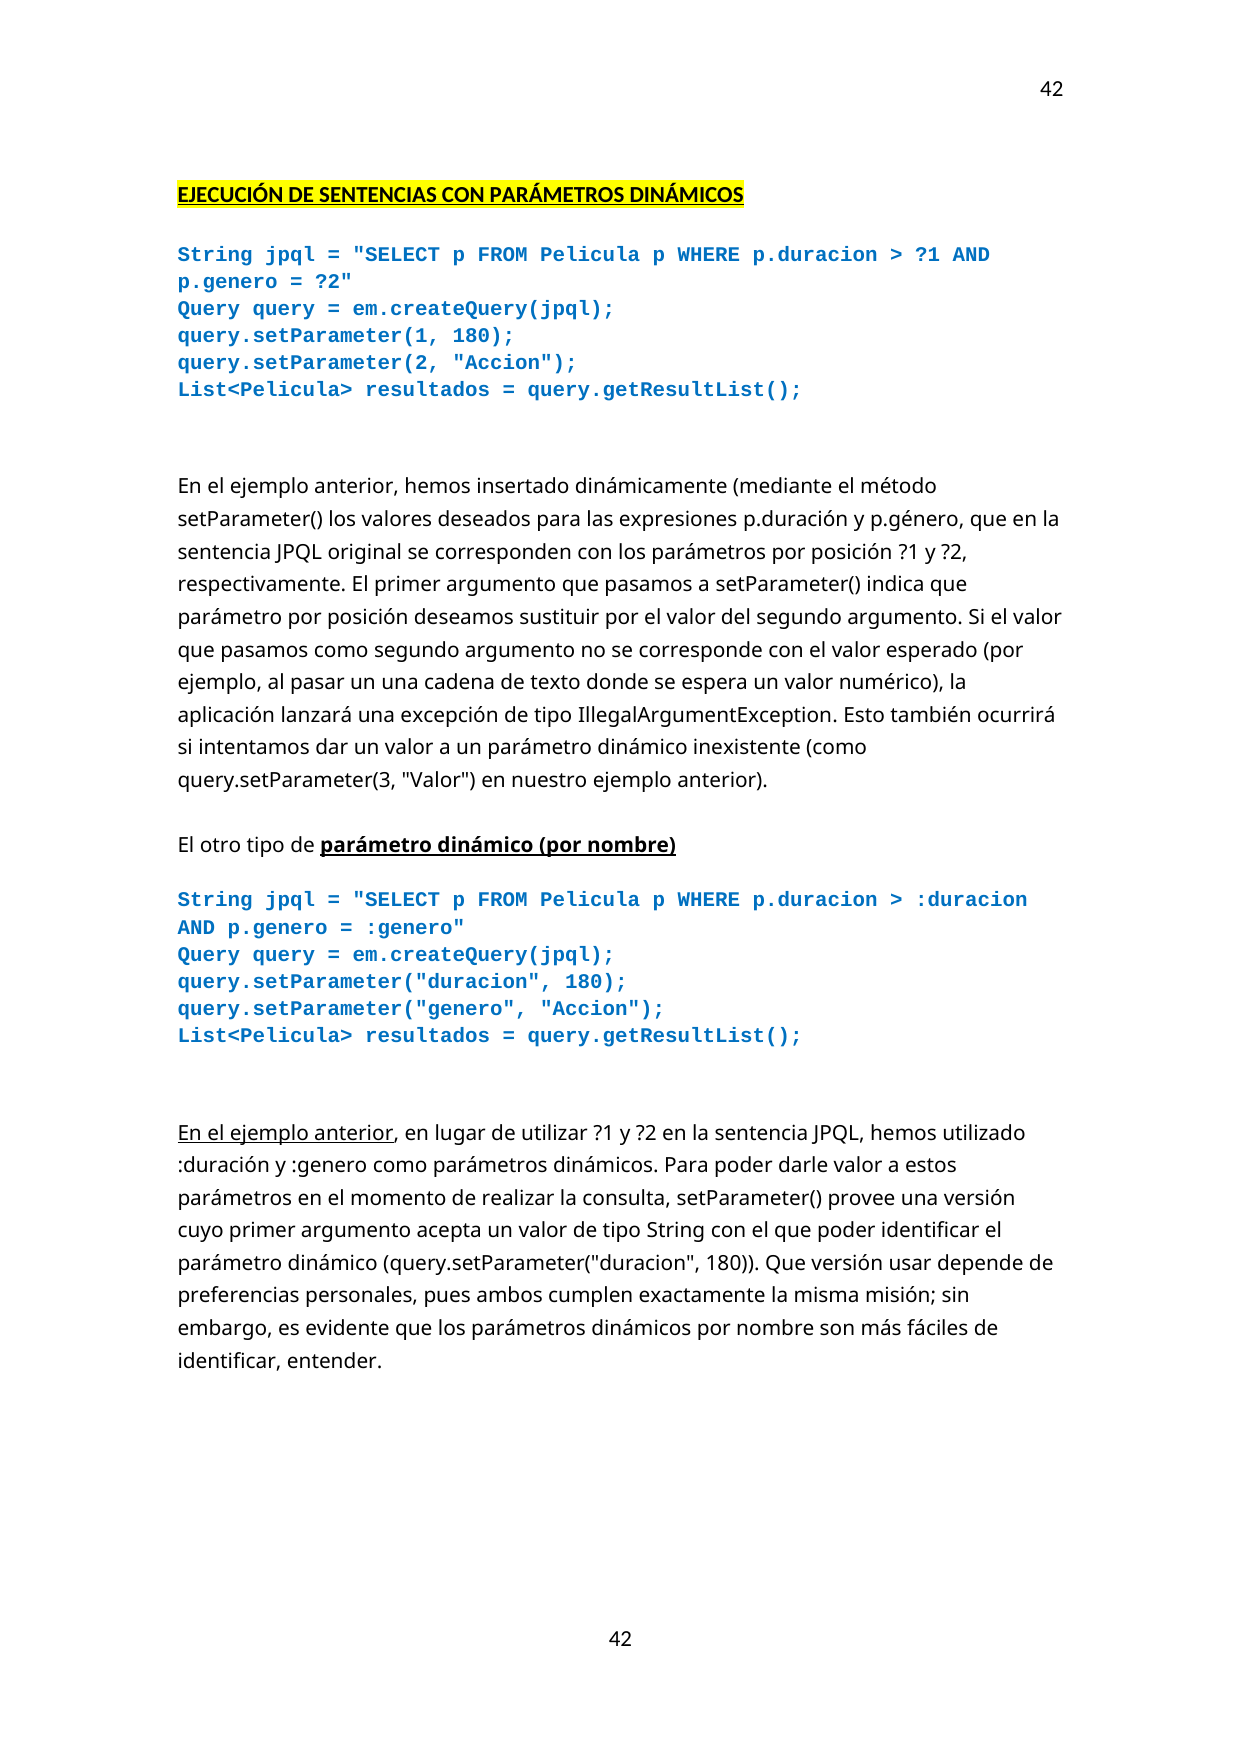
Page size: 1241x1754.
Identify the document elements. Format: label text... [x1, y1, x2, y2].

text EJECUCIÓN DE SENTENCIAS CON PARÁMETROS DINÁMICOS String jpql = "SELECT p FROM Pelicula p WHERE p.duracion > ?1 AND p.genero = ?2" Query query = em.createQuery(jpql); query.setParameter(1, 180); query.setParameter(2, "Accion"); List<Pelicula> resultados = query.getResultList(); En el ejemplo anterior, hemos insertado dinámicamente (mediante el método setParameter() los valores deseados para las expresiones p.duración y p.género, que en la sentencia JPQL original se corresponden con los parámetros por posición ?1 y ?2, respectivamente. El primer argumento que pasamos a setParameter() indica que parámetro por posición deseamos sustituir por el valor del segundo argumento. Si el valor que pasamos como segundo argumento no se corresponde con el valor esperado (por ejemplo, al pasar un una cadena de texto donde se espera un valor numérico), la aplicación lanzará una excepción de tipo IllegalArgumentException. Esto también ocurrirá si intentamos dar un valor a un parámetro dinámico inexistente (como query.setParameter(3, "Valor") en nuestro ejemplo anterior). El otro tipo de parámetro dinámico (por nombre) String jpql = "SELECT p FROM Pelicula p WHERE p.duracion > :duracion AND p.genero = :genero" Query query = em.createQuery(jpql); query.setParameter("duracion", 180); query.setParameter("genero", "Accion"); List<Pelicula> resultados = query.getResultList(); En el ejemplo anterior, en lugar de utilizar ?1 y ?2 en la sentencia JPQL, hemos utilizado :duración y :genero como parámetros dinámicos. Para poder darle valor a estos parámetros en el momento de realizar la consulta, setParameter() provee una versión cuyo primer argumento acepta un valor de tipo String con el que poder identificar el parámetro dinámico (query.setParameter("duracion", 180)). Que versión usar depende de preferencias personales, pues ambos cumplen exactamente la misma misión; sin embargo, es evidente que los parámetros dinámicos por nombre son más fáciles de identificar, entender. [177, 148, 1063, 1439]
